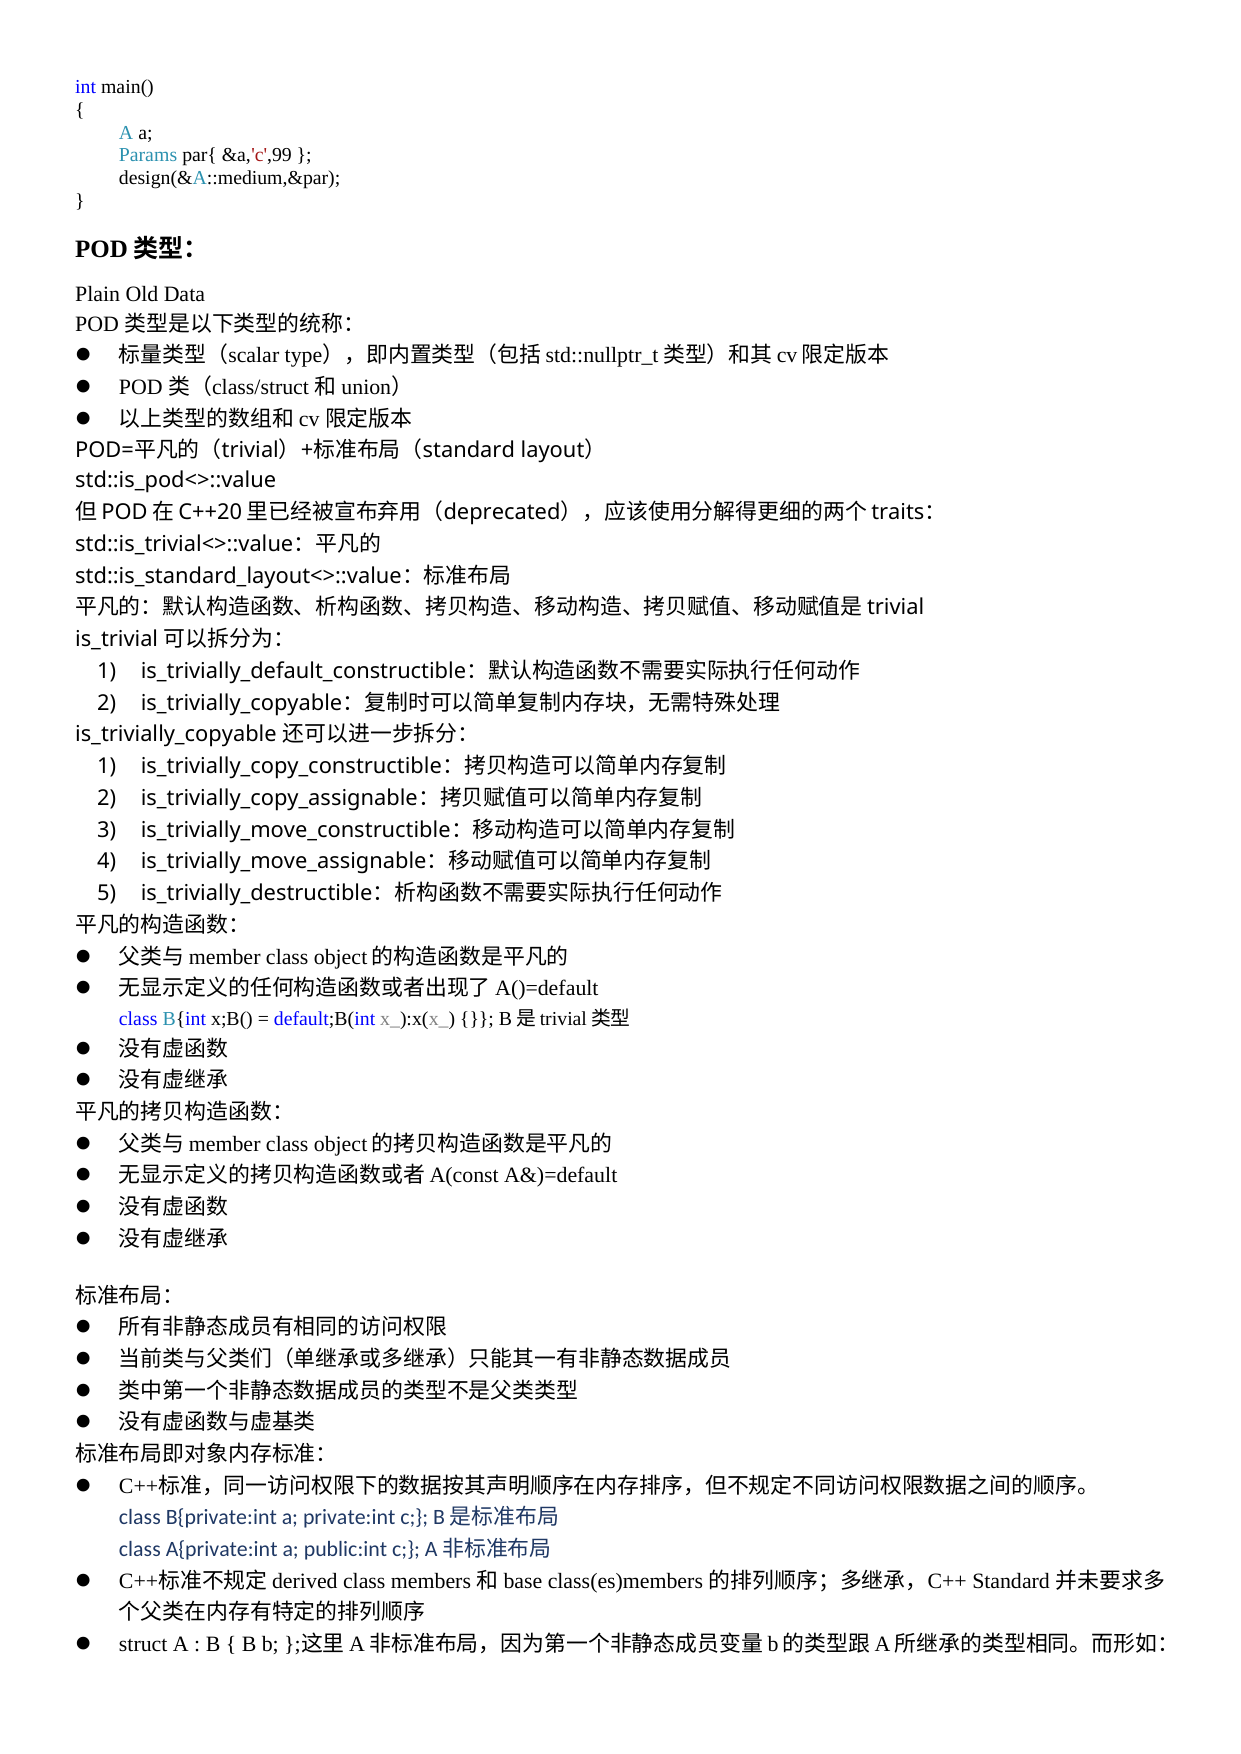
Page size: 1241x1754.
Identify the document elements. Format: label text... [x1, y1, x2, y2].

text Params par{ &a,'c',99 }; [75, 143, 1165, 166]
list class B{private:int a; private:int c;}; B是标准布局 [119, 1499, 1165, 1531]
text POD=平凡的（trivial）+标准布局（standard layout） [75, 432, 1165, 464]
list is_trivially_copy_constructible：拷贝构造可以简单内存复制 [97, 748, 1165, 780]
list is_trivially_copyable：复制时可以简单复制内存块，无需特殊处理 [97, 685, 1165, 716]
list 没有虚函数与虚基类 [75, 1404, 1165, 1436]
list is_trivially_copy_assignable：拷贝赋值可以简单内存复制 [97, 780, 1165, 812]
list 无显示定义的任何构造函数或者出现了A()=default [75, 970, 1165, 1002]
text int main() [75, 75, 1165, 98]
list POD 类（class/struct 和 union） [75, 369, 1165, 401]
list 父类与member class object的拷贝构造函数是平凡的 [75, 1126, 1165, 1157]
list 当前类与父类们（单继承或多继承）只能其一有非静态数据成员 [75, 1341, 1165, 1373]
list is_trivially_default_constructible：默认构造函数不需要实际执行任何动作 [97, 653, 1165, 685]
list is_trivially_destructible：析构函数不需要实际执行任何动作 [97, 875, 1165, 907]
list class B{int x;B() = default;B(int x_):x(x_) {}}; B是trivial类型 [119, 1002, 1165, 1031]
text design(&A::medium,&par); [75, 166, 1165, 189]
text 标准布局： [75, 1278, 1165, 1309]
list 以上类型的数组和 cv 限定版本 [75, 401, 1165, 432]
text { [75, 98, 1165, 121]
text 平凡的构造函数： [75, 907, 1165, 939]
text 标准布局即对象内存标准： [75, 1436, 1165, 1468]
text is_trivial 可以拆分为： [75, 621, 1165, 653]
text 平凡的拷贝构造函数： [75, 1094, 1165, 1126]
list C++标准，同一访问权限下的数据按其声明顺序在内存排序，但不规定不同访问权限数据之间的顺序。 [75, 1468, 1165, 1499]
list 所有非静态成员有相同的访问权限 [75, 1309, 1165, 1341]
list is_trivially_move_assignable：移动赋值可以简单内存复制 [97, 843, 1165, 875]
text } [75, 189, 1165, 212]
list 类中第一个非静态数据成员的类型不是父类类型 [75, 1373, 1165, 1404]
list 没有虚继承 [75, 1221, 1165, 1252]
list 父类与member class object的构造函数是平凡的 [75, 939, 1165, 970]
text 但POD在C++20里已经被宣布弃用（deprecated），应该使用分解得更细的两个traits： [75, 494, 1165, 526]
list 标量类型（scalar type），即内置类型（包括std::nullptr_t类型）和其cv限定版本 [75, 337, 1165, 369]
text POD 类型是以下类型的统称： [75, 306, 1165, 337]
text std::is_pod<>::value [75, 464, 1165, 494]
list C++标准不规定derived class members 和 base class(es)members 的排列顺序；多继承，C++ Standard 并未要求多个父类在内存有特定的排列顺序 [75, 1563, 1165, 1626]
text A a; [75, 121, 1165, 143]
list is_trivially_move_constructible：移动构造可以简单内存复制 [97, 812, 1165, 843]
text is_trivially_copyable 还可以进一步拆分： [75, 716, 1165, 748]
list class A{private:int a; public:int c;}; A非标准布局 [119, 1531, 1165, 1563]
subtitle POD类型： [75, 228, 1165, 264]
text 平凡的：默认构造函数、析构函数、拷贝构造、移动构造、拷贝赋值、移动赋值是trivial [75, 589, 1165, 621]
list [75, 1626, 1165, 1658]
list 无显示定义的拷贝构造函数或者A(const A&)=default [75, 1157, 1165, 1189]
list 没有虚函数 [75, 1189, 1165, 1221]
text std::is_trivial<>::value：平凡的 [75, 526, 1165, 558]
list 没有虚函数 [75, 1031, 1165, 1062]
text Plain Old Data [75, 281, 1165, 306]
text std::is_standard_layout<>::value：标准布局 [75, 558, 1165, 589]
list 没有虚继承 [75, 1062, 1165, 1094]
